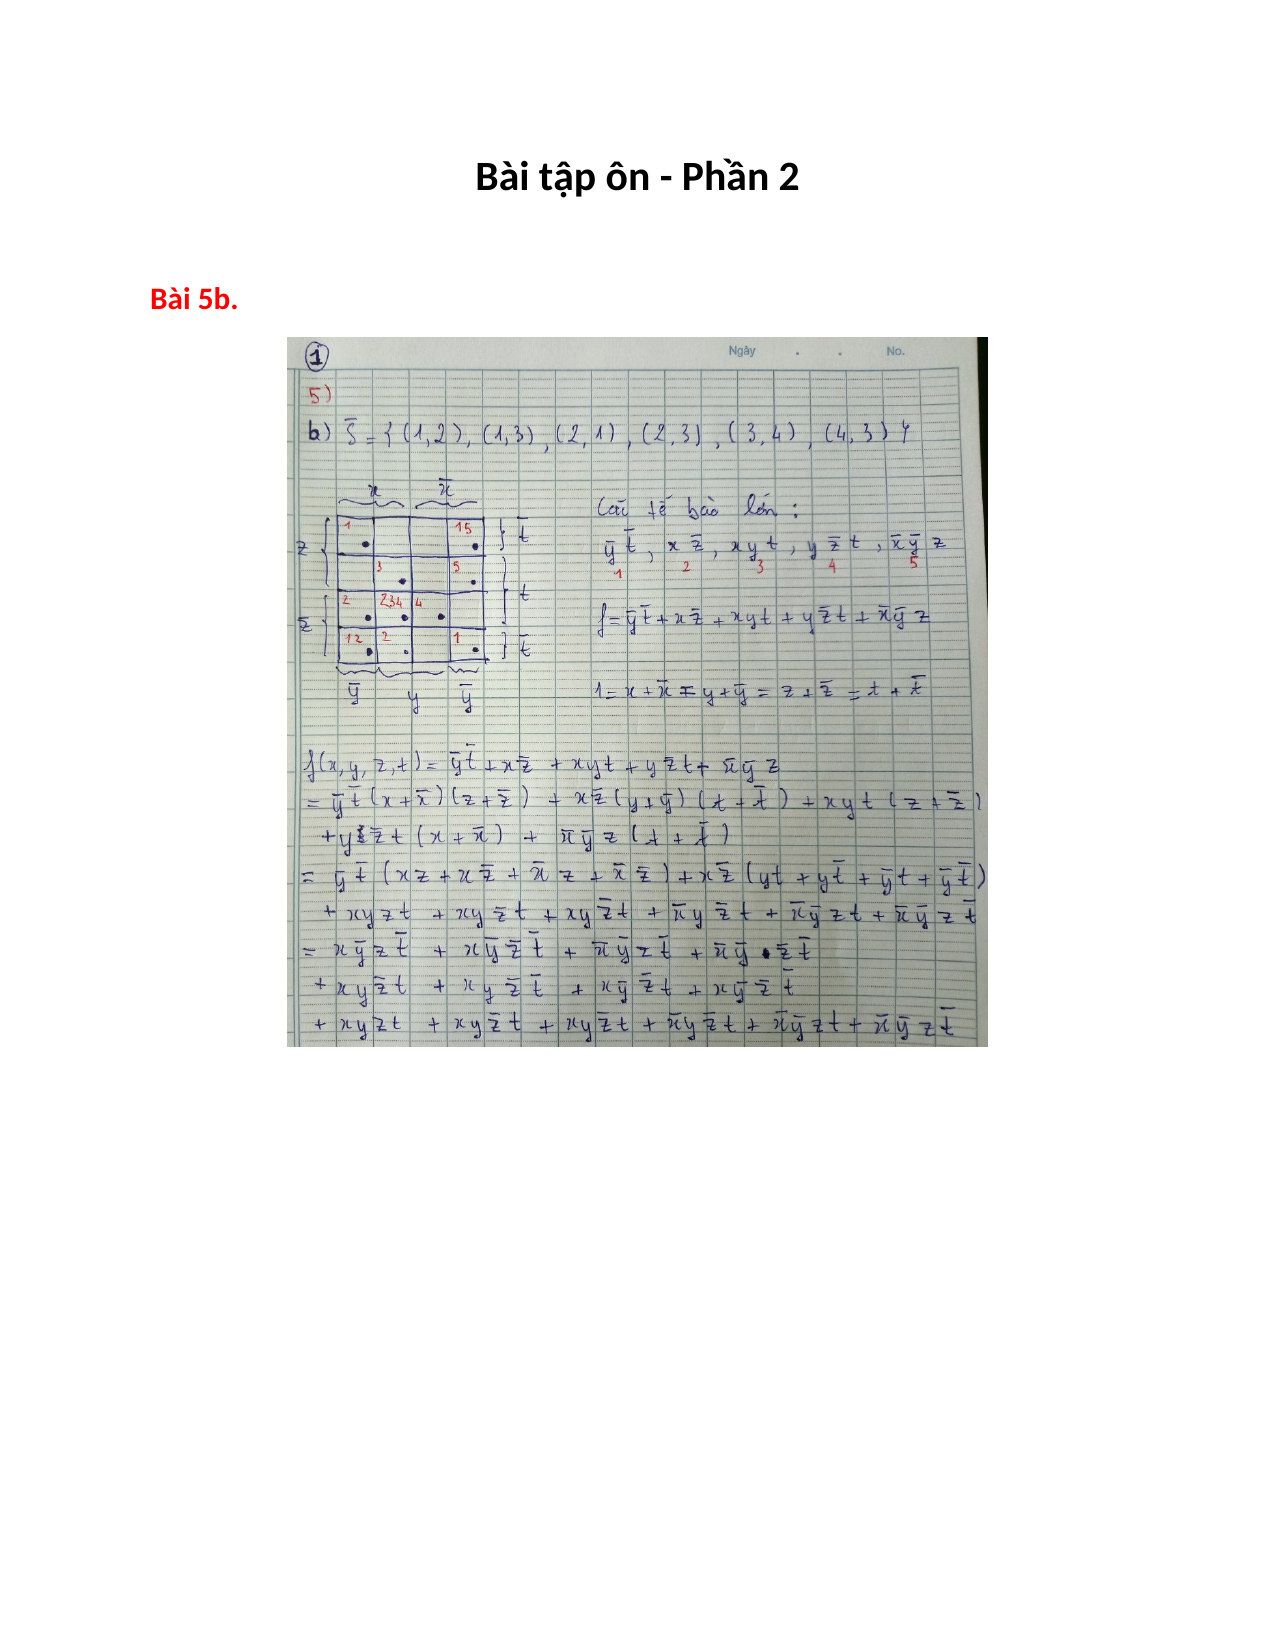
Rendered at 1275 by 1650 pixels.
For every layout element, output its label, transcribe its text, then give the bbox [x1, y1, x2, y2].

picture [287, 337, 988, 1047]
text Bài 5b. [150, 279, 1125, 317]
text Bài tập ôn - Phần 2 [150, 150, 1125, 201]
